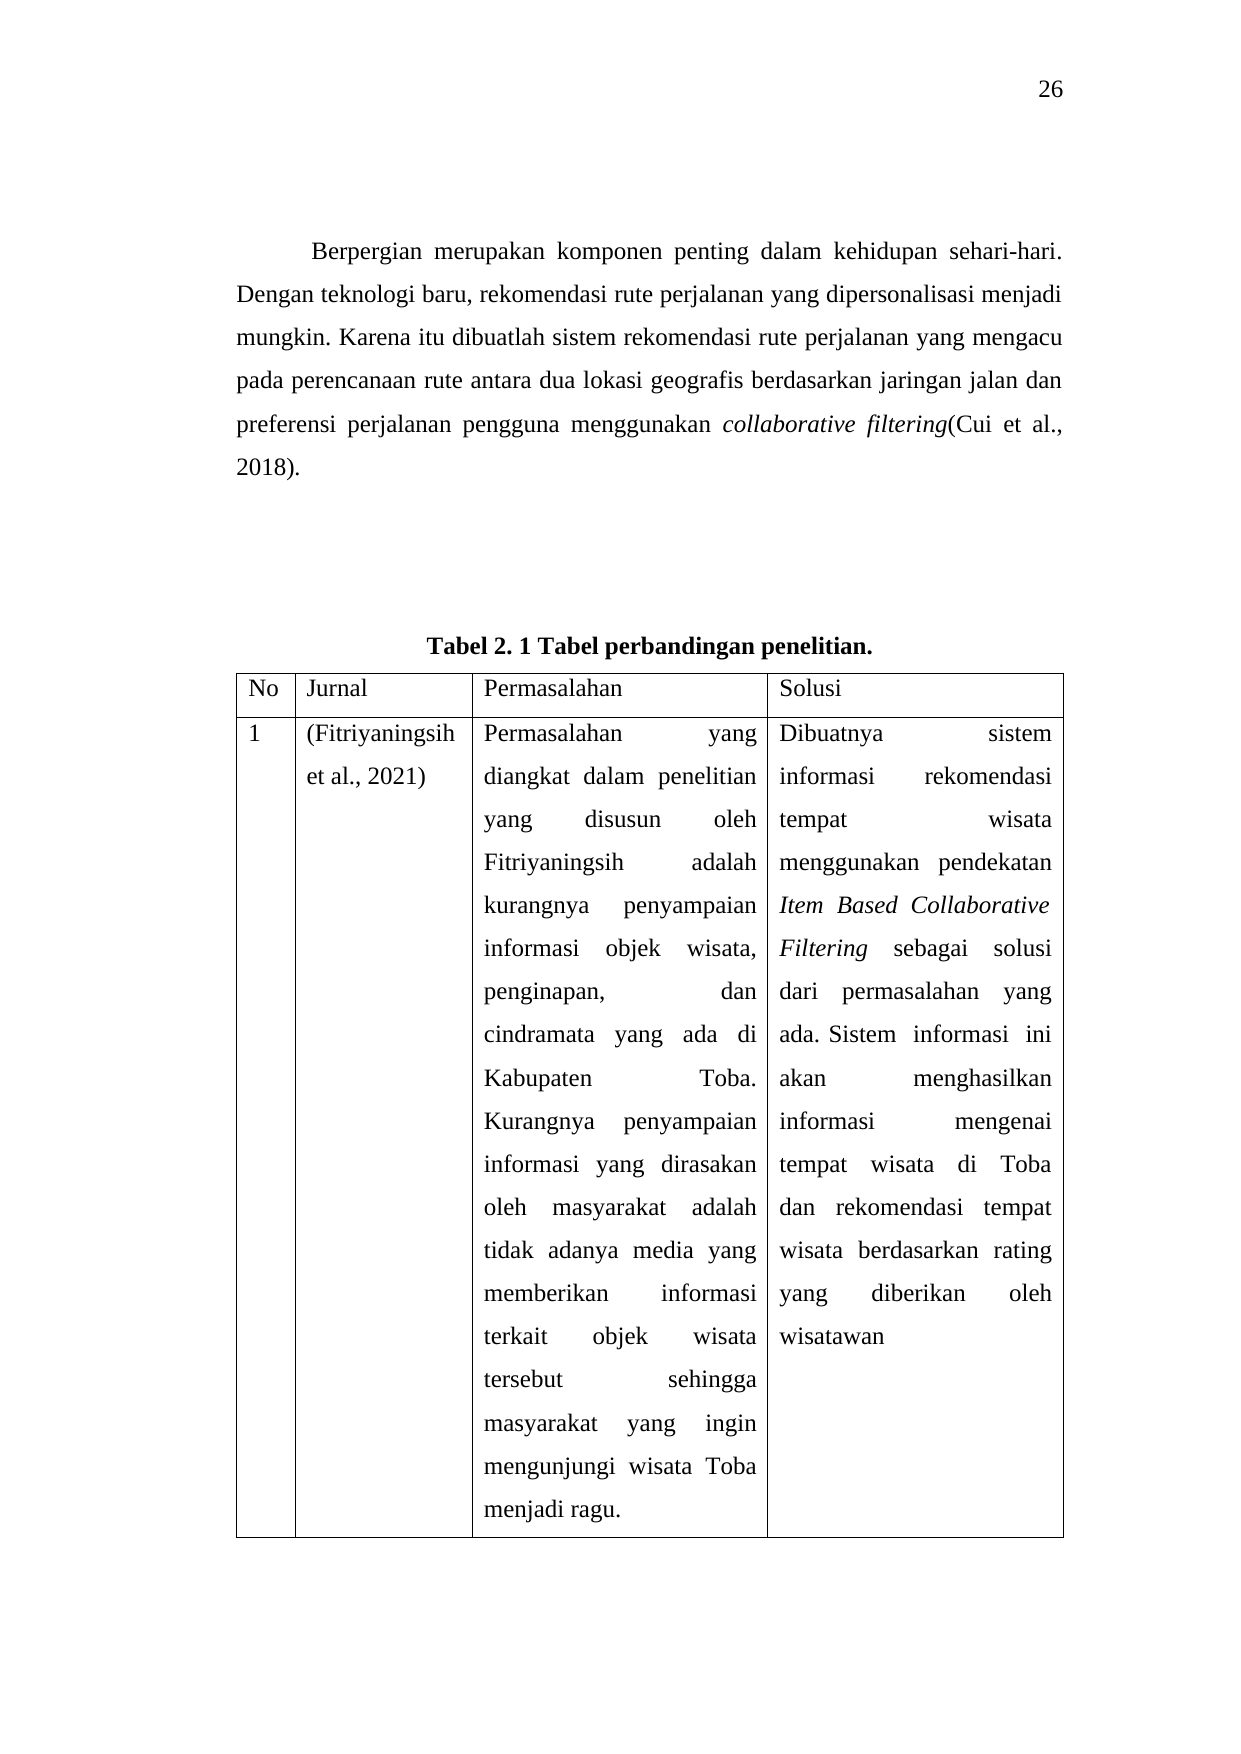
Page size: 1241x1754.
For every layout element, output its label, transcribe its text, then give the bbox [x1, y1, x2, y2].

table_header Permasalahan [473, 674, 767, 717]
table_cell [768, 718, 1063, 1537]
text Berpergian merupakan komponen penting dalam kehidupan sehari-hari. Dengan teknologi baru, rekomendasi rute perjalanan yang dipersonalisasi menjadi mungkin. Karena itu dibuatlah sistem rekomendasi rute perjalanan yang mengacu pada perencanaan rute antara dua lokasi geografis berdasarkan jaringan jalan dan preferensi perjalanan pengguna menggunakan collaborative filtering. [236, 236, 1063, 481]
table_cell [473, 718, 767, 1537]
table_cell [296, 718, 472, 1537]
table_header No [237, 674, 295, 717]
table_header Jurnal [296, 674, 472, 717]
table_header Solusi [768, 674, 1063, 717]
table_cell 1 [237, 718, 295, 1537]
